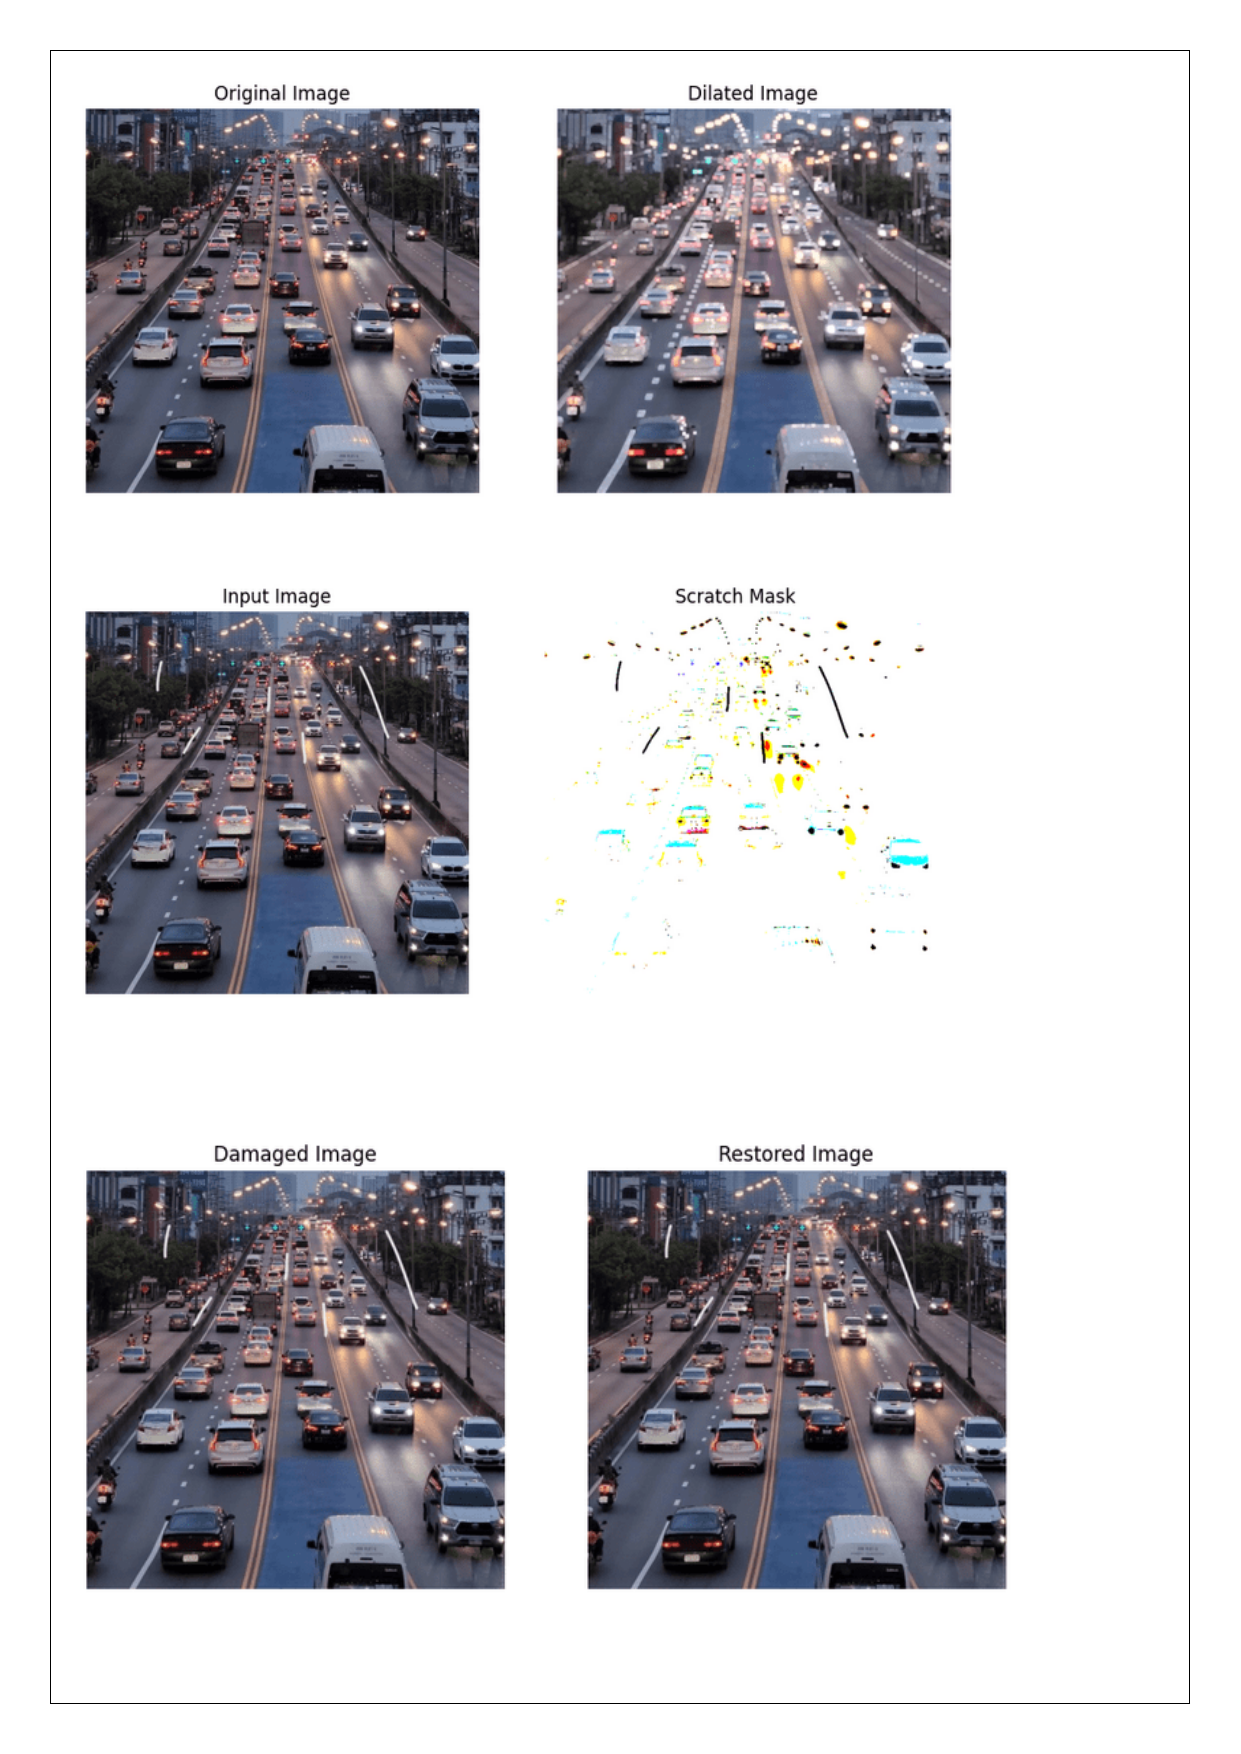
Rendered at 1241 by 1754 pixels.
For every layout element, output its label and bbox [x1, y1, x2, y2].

picture [75, 75, 959, 504]
picture [75, 577, 937, 1005]
picture [75, 1134, 1016, 1601]
